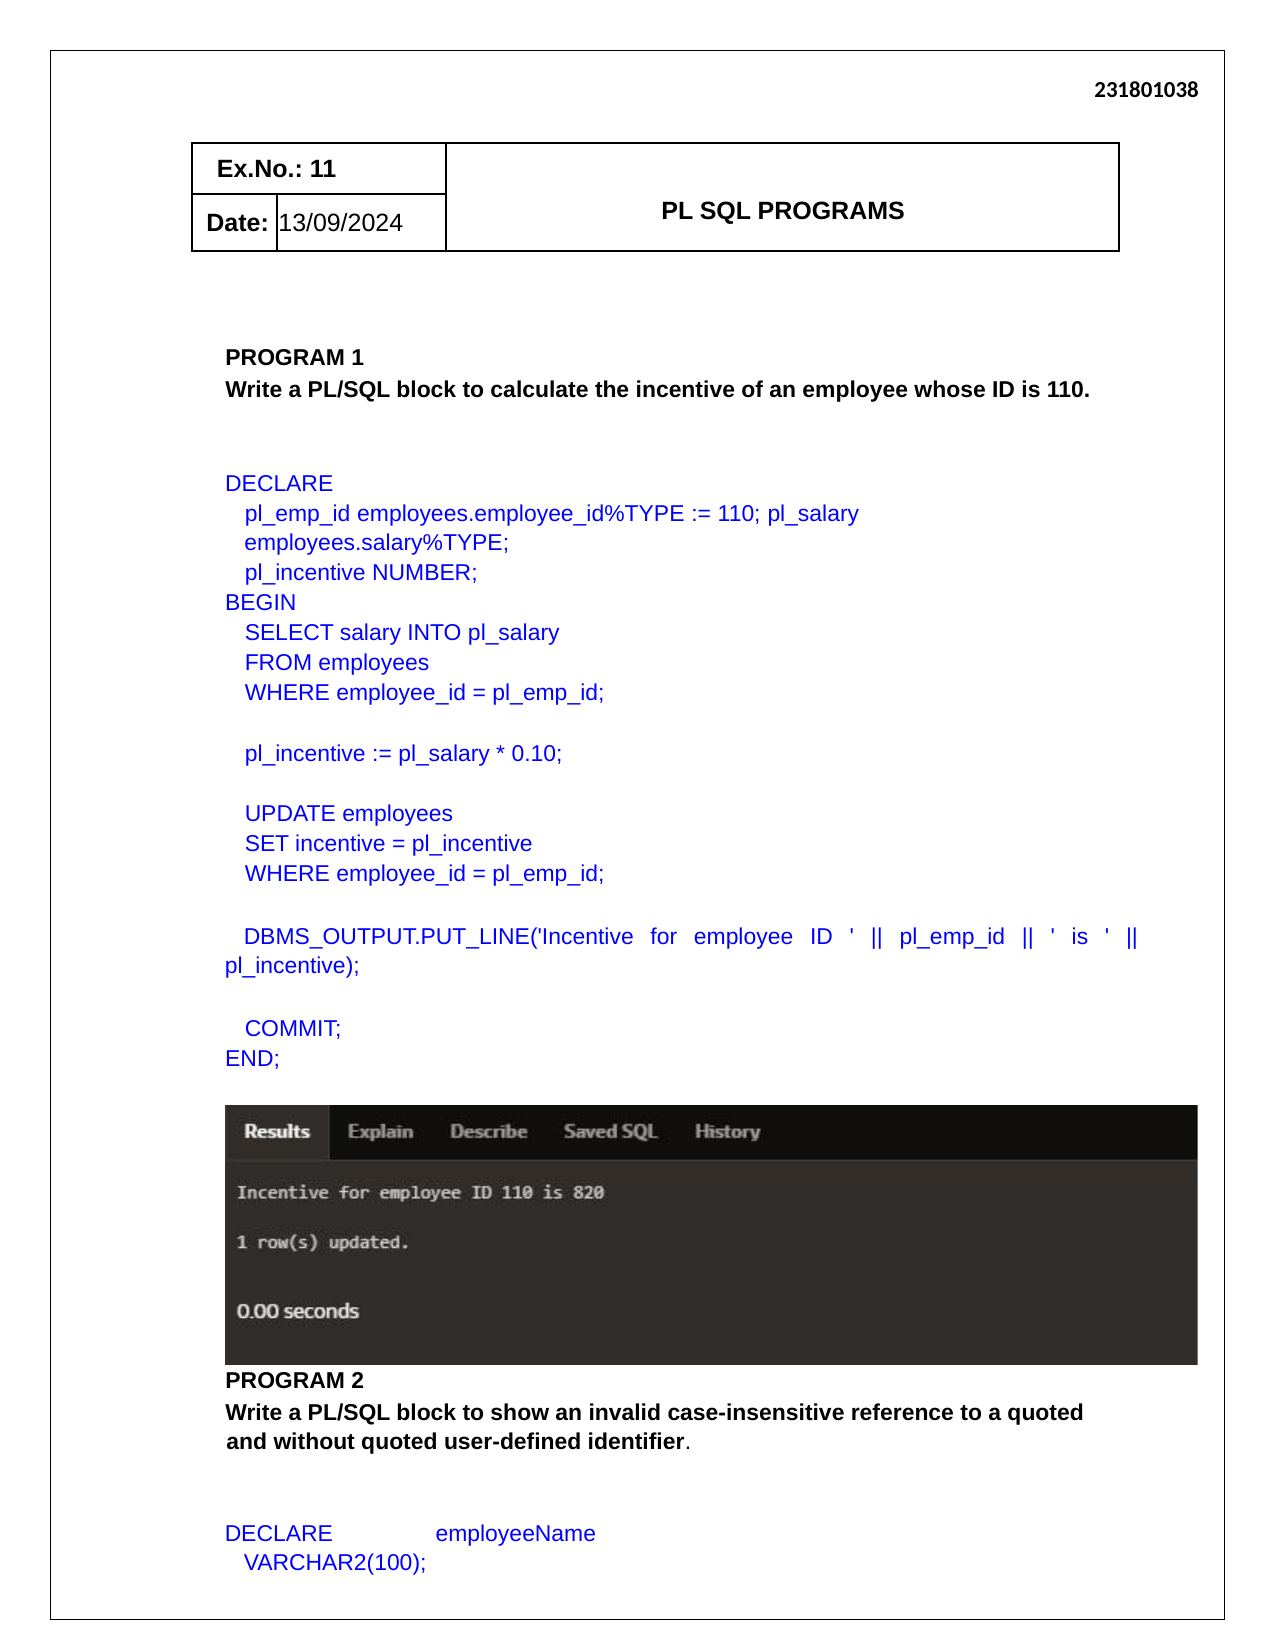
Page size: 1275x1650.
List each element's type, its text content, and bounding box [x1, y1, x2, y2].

text pl_incentive NUMBER; [244, 559, 1139, 586]
table_header Ex.No.: 11 [193, 144, 445, 193]
text Write a PL/SQL block to calculate the incentive of an employee whose ID is 110. [225, 376, 1193, 402]
text END; [224, 1045, 1139, 1071]
text DECLARE [224, 470, 1139, 497]
picture [225, 1105, 1198, 1365]
text PROGRAM 2 [225, 1367, 1193, 1393]
text WHERE employee_id = pl_emp_id; [244, 860, 1139, 886]
text DBMS_OUTPUT.PUT_LINE('Incentive for employee ID ' || pl_emp_id || ' is ' || pl_incentive); [224, 923, 1139, 978]
text FROM employees [244, 649, 1139, 676]
text pl_emp_id employees.employee_id%TYPE := 110; pl_salary employees.salary%TYPE; [244, 500, 859, 556]
text WHERE employee_id = pl_emp_id; [244, 679, 1139, 706]
table_cell 13/09/2024 [278, 195, 445, 250]
text SELECT salary INTO pl_salary [244, 619, 1139, 646]
text SET incentive = pl_incentive [244, 830, 1139, 856]
text Write a PL/SQL block to show an invalid case-insensitive reference to a quoted and without quoted user-defined identifier. [225, 1398, 1130, 1454]
text BEGIN [224, 589, 1139, 616]
table_cell Date: [193, 195, 276, 250]
text PROGRAM 1 [225, 344, 1193, 371]
text pl_incentive := pl_salary * 0.10; [244, 739, 1139, 766]
text UPDATE employees [244, 800, 1139, 826]
text COMMIT; [244, 1015, 1139, 1041]
text DECLARE employeeName VARCHAR2(100); [224, 1520, 596, 1575]
table_header PL SQL PROGRAMS [447, 144, 1118, 250]
